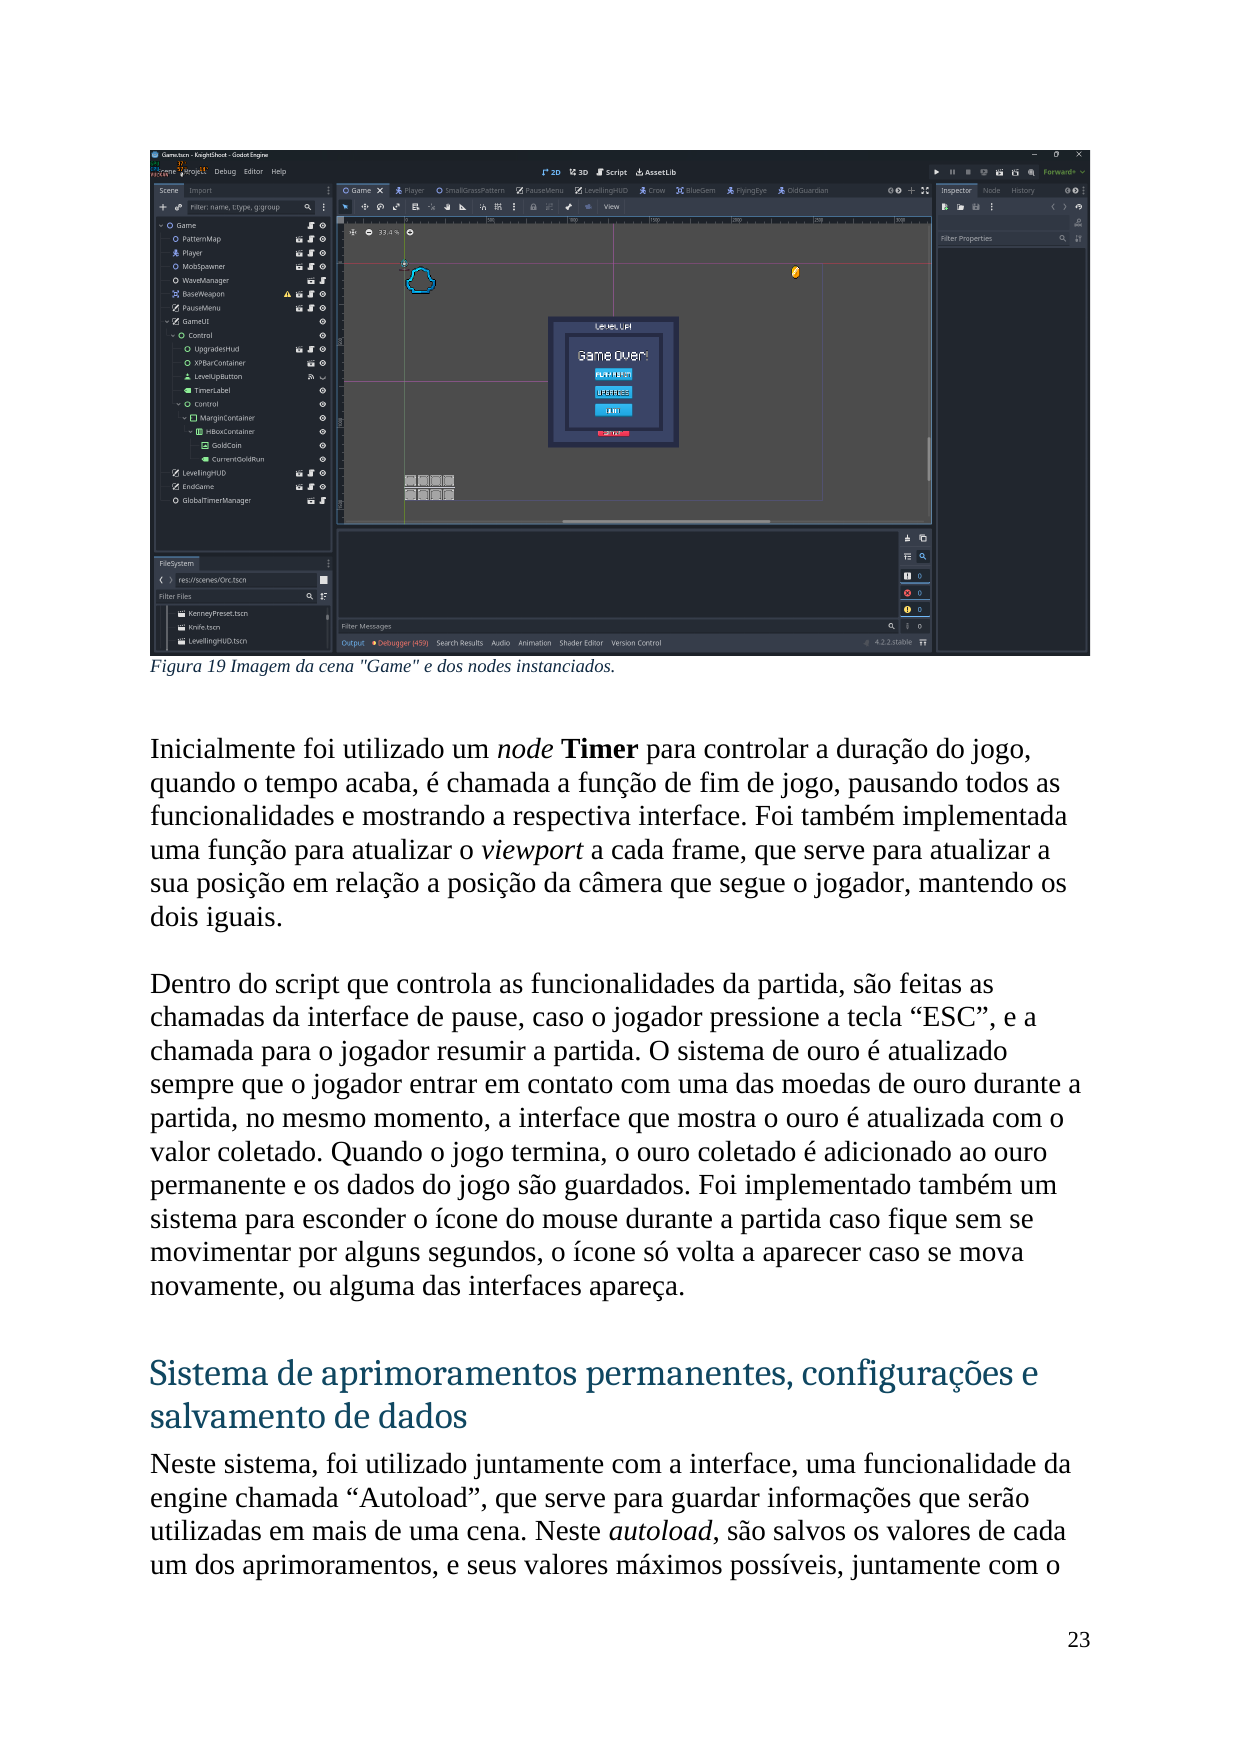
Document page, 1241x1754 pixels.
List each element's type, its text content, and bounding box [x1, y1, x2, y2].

text Inicialmente foi utilizado um node Timer para controlar a duração do jogo, quando o tempo acaba, é chamada a função de fim de jogo, pausando todos as funcionalidades e mostrando a respectiva interface. Foi também implementada uma função para atualizar o viewport a cada frame, que serve para atualizar a sua posição em relação a posição da câmera que segue o jogador, mantendo os dois iguais. [150, 731, 1090, 932]
picture [150, 150, 1091, 656]
text Figura 19 Imagem da cena "Game" e dos nodes instanciados. [150, 656, 1090, 677]
subtitle Sistema de aprimoramentos permanentes, configurações e salvamento de dados [150, 1352, 1090, 1438]
text Dentro do script que controla as funcionalidades da partida, são feitas as chamadas da interface de pause, caso o jogador pressione a tecla “ESC”, e a chamada para o jogador resumir a partida. O sistema de ouro é atualizado sempre que o jogador entrar em contato com uma das moedas de ouro durante a partida, no mesmo momento, a interface que mostra o ouro é atualizada com o valor coletado. Quando o jogo termina, o ouro coletado é adicionado ao ouro permanente e os dados do jogo são guardados. Foi implementado também um sistema para esconder o ícone do mouse durante a partida caso fique sem se movimentar por alguns segundos, o ícone só volta a aparecer caso se mova novamente, ou alguma das interfaces apareça. [150, 966, 1090, 1301]
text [150, 1446, 1090, 1580]
